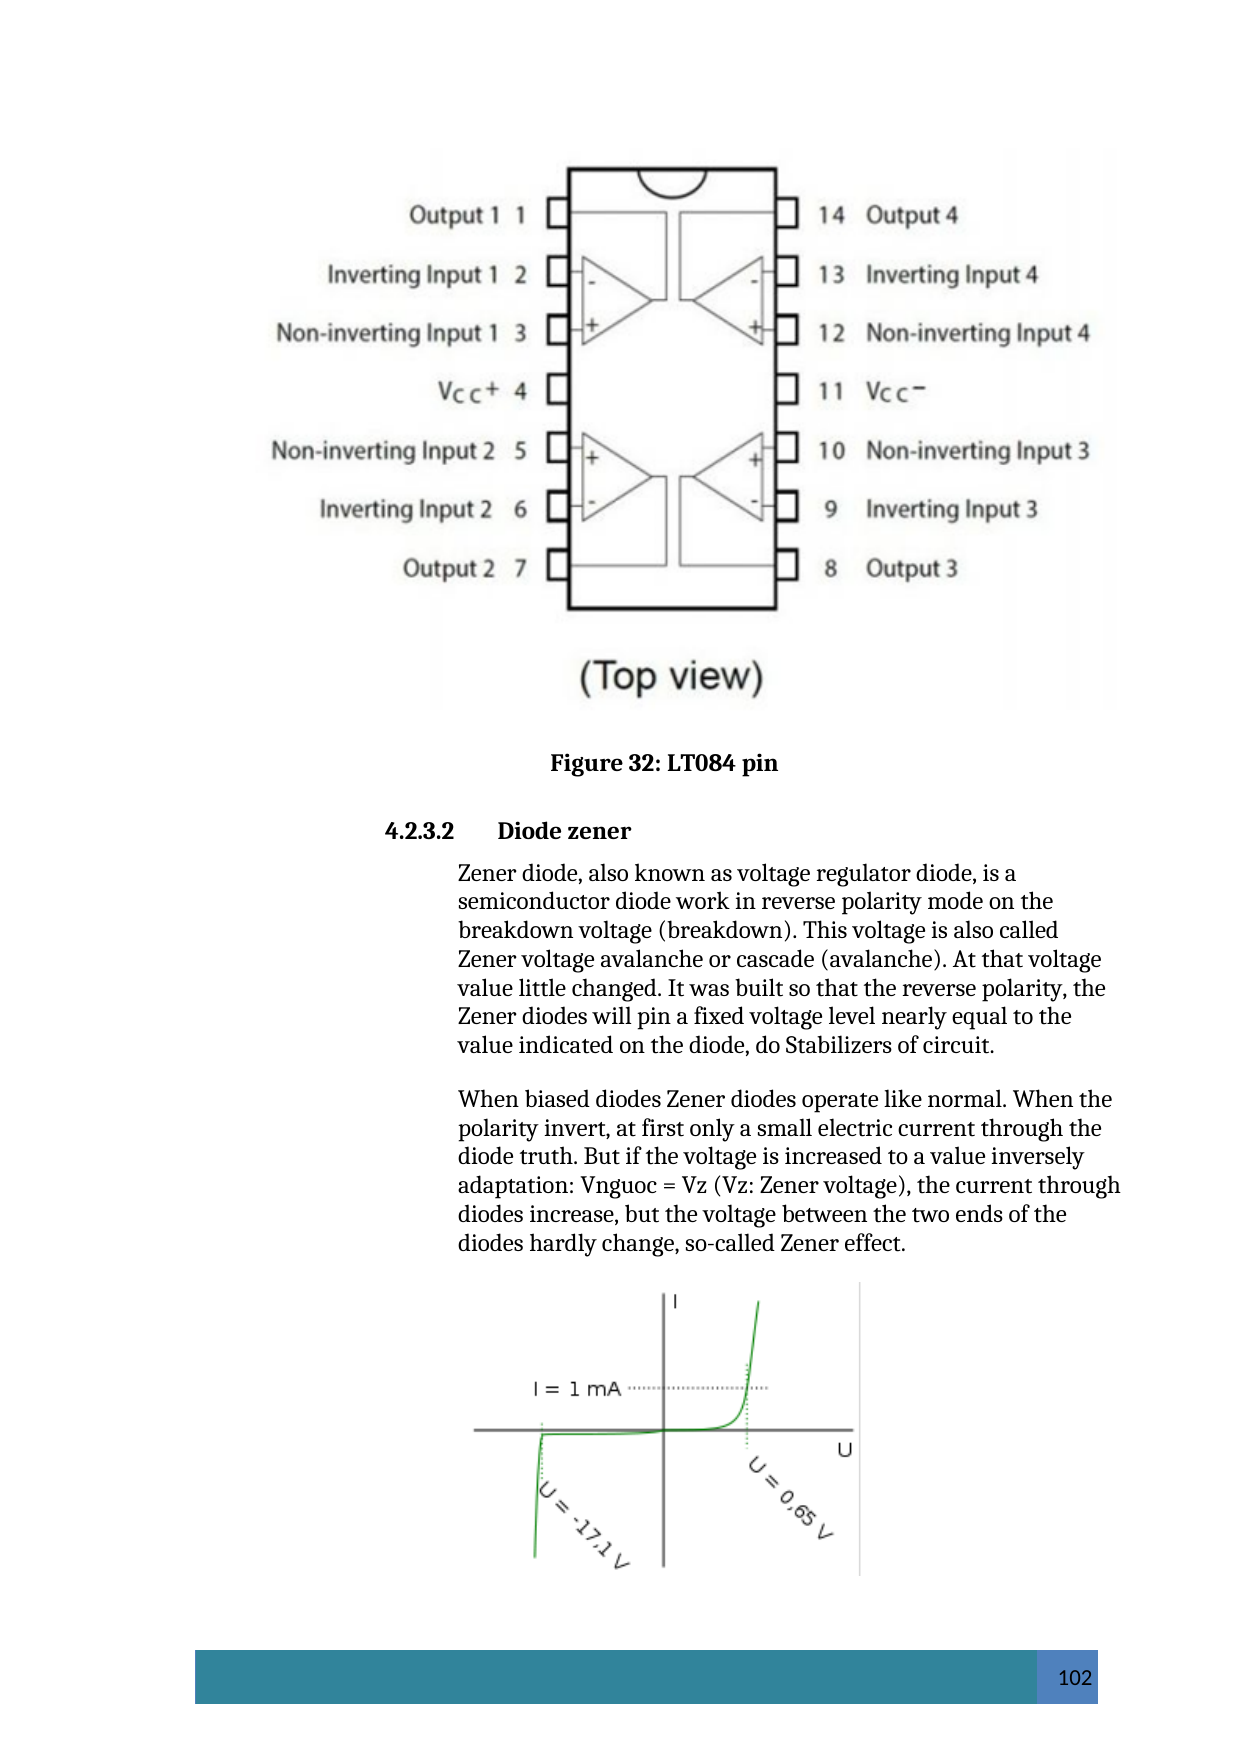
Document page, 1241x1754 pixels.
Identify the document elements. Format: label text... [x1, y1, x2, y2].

subtitle Diode zener [385, 817, 1122, 846]
text Zener diode, also known as voltage regulator diode, is a semiconductor diode work in reverse polarity mode on the breakdown voltage (breakdown). This voltage is also called Zener voltage avalanche or cascade (avalanche). At that voltage value little changed. It was built so that the reverse polarity, the Zener diodes will pin a fixed voltage level nearly equal to the value indicated on the diode, do Stabilizers of circuit. [458, 858, 1122, 1060]
picture [206, 147, 1142, 725]
list Figure 32: LT084 pin [207, 749, 1122, 778]
picture [468, 1282, 861, 1576]
text When biased diodes Zener diodes operate like normal. When the polarity invert, at first only a small electric current through the diode truth. But if the voltage is increased to a value inversely adaptation: Vnguoc = Vz (Vz: Zener voltage), the current through diodes increase, but the voltage between the two ends of the diodes hardly change, so-called Zener effect. [458, 1085, 1122, 1257]
